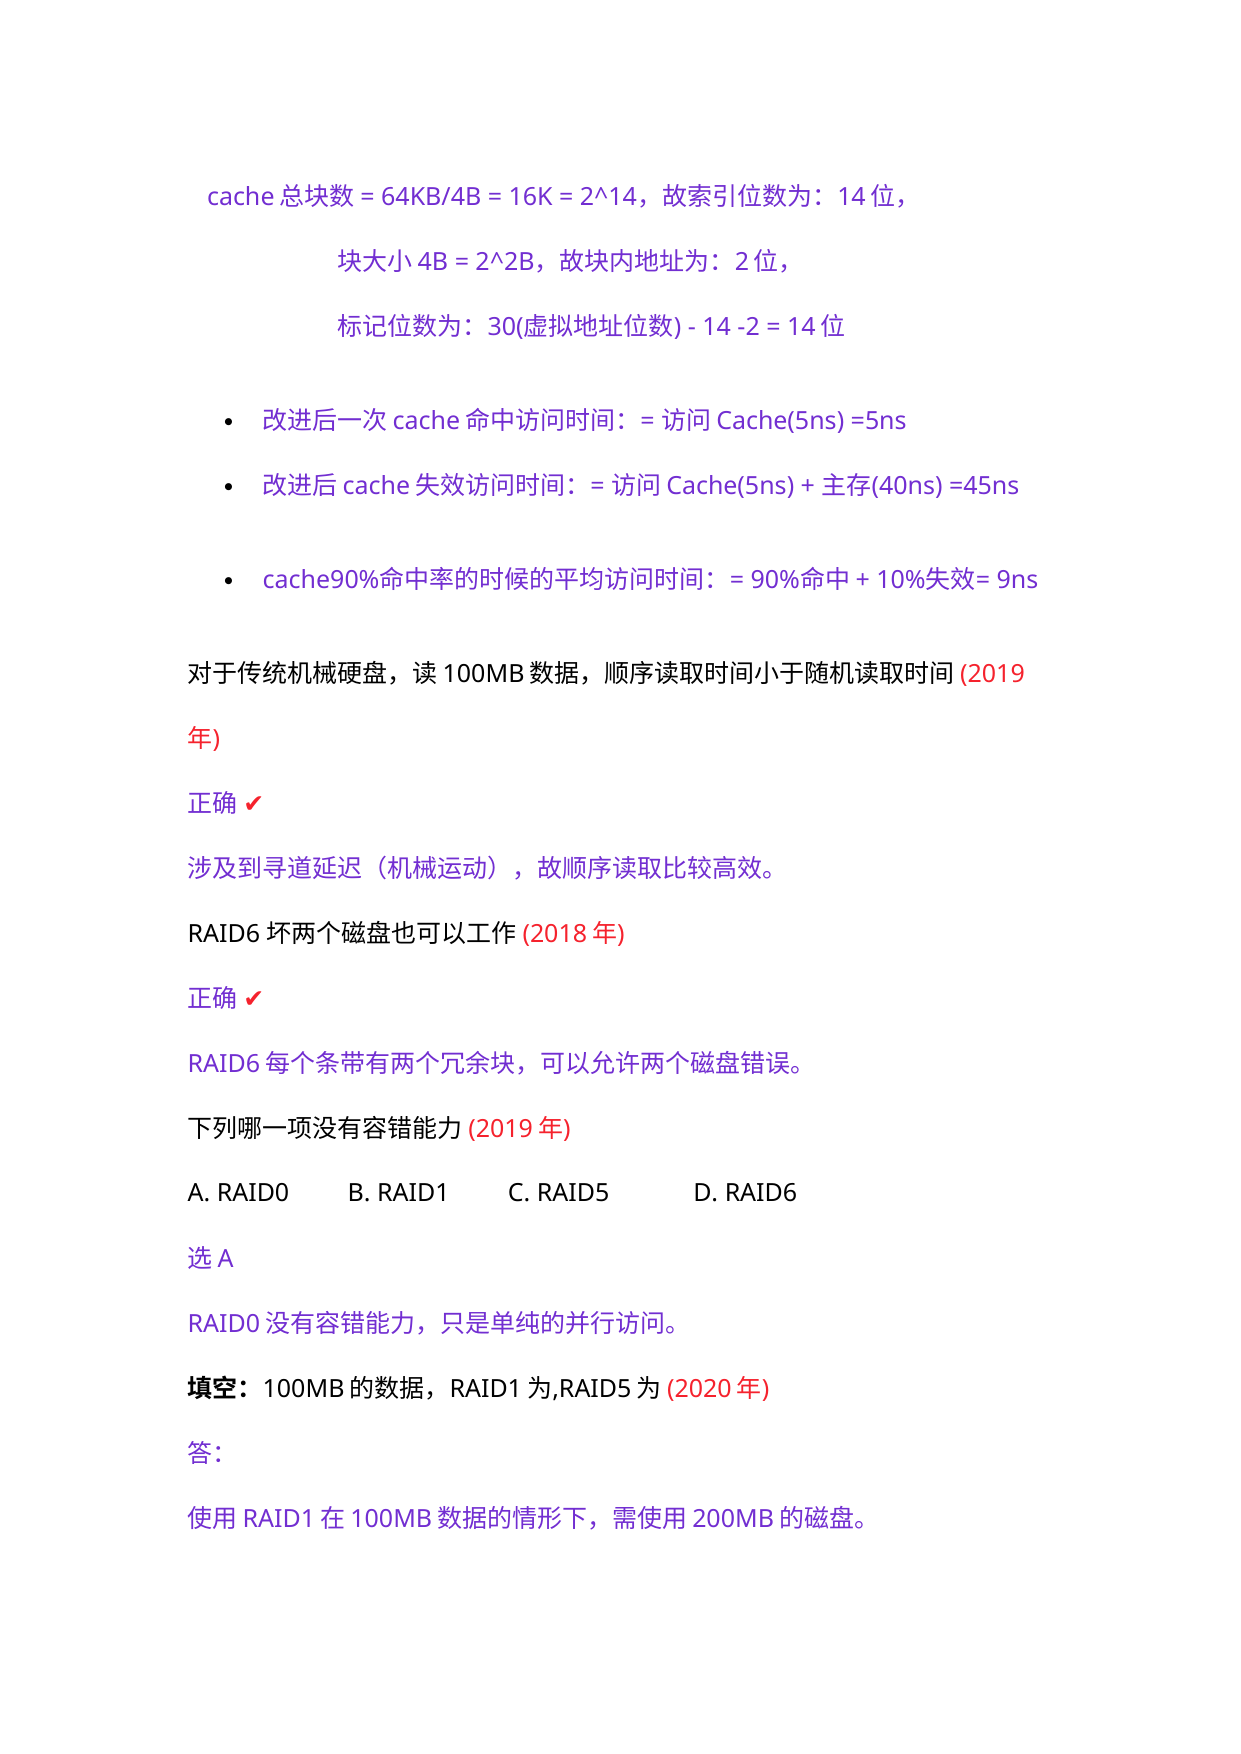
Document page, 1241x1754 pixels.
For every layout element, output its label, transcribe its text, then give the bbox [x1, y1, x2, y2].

text 填空：100MB的数据，RAID1为,RAID5为 (2020年) [187, 1354, 1053, 1419]
text 正确 ✔ [187, 964, 1053, 1029]
text 正确 ✔ [187, 769, 1053, 834]
text 答： [187, 1419, 1053, 1484]
text 对于传统机械硬盘，读100MB数据，顺序读取时间小于随机读取时间 (2019年) [187, 639, 1053, 769]
text 使用RAID1在100MB数据的情形下，需使用200MB的磁盘。 [187, 1484, 1053, 1549]
text RAID6 坏两个磁盘也可以工作 (2018年) [187, 899, 1053, 964]
text 下列哪一项没有容错能力 (2019年) [187, 1094, 1053, 1159]
text RAID0没有容错能力，只是单纯的并行访问。 [187, 1289, 1053, 1354]
text 标记位数为：30(虚拟地址位数) - 14 -2 = 14位 [287, 292, 1053, 357]
text 涉及到寻道延迟（机械运动），故顺序读取比较高效。 [187, 834, 1053, 899]
text A. RAID0 B. RAID1 C. RAID5 D. RAID6 [187, 1159, 1053, 1224]
text 选A [187, 1224, 1053, 1289]
list 改进后一次cache命中访问时间：= 访问Cache(5ns) =5ns [225, 386, 1053, 451]
list 改进后cache失效访问时间：= 访问Cache(5ns) + 主存(40ns) =45ns [225, 451, 1053, 516]
text 块大小4B = 2^2B，故块内地址为：2位， [337, 227, 1053, 292]
text cache总块数 = 64KB/4B = 16K = 2^14，故索引位数为：14位， [187, 162, 1053, 227]
text RAID6每个条带有两个冗余块，可以允许两个磁盘错误。 [187, 1029, 1053, 1094]
list cache90%命中率的时候的平均访问时间：= 90%命中 + 10%失效= 9ns [225, 545, 1053, 610]
